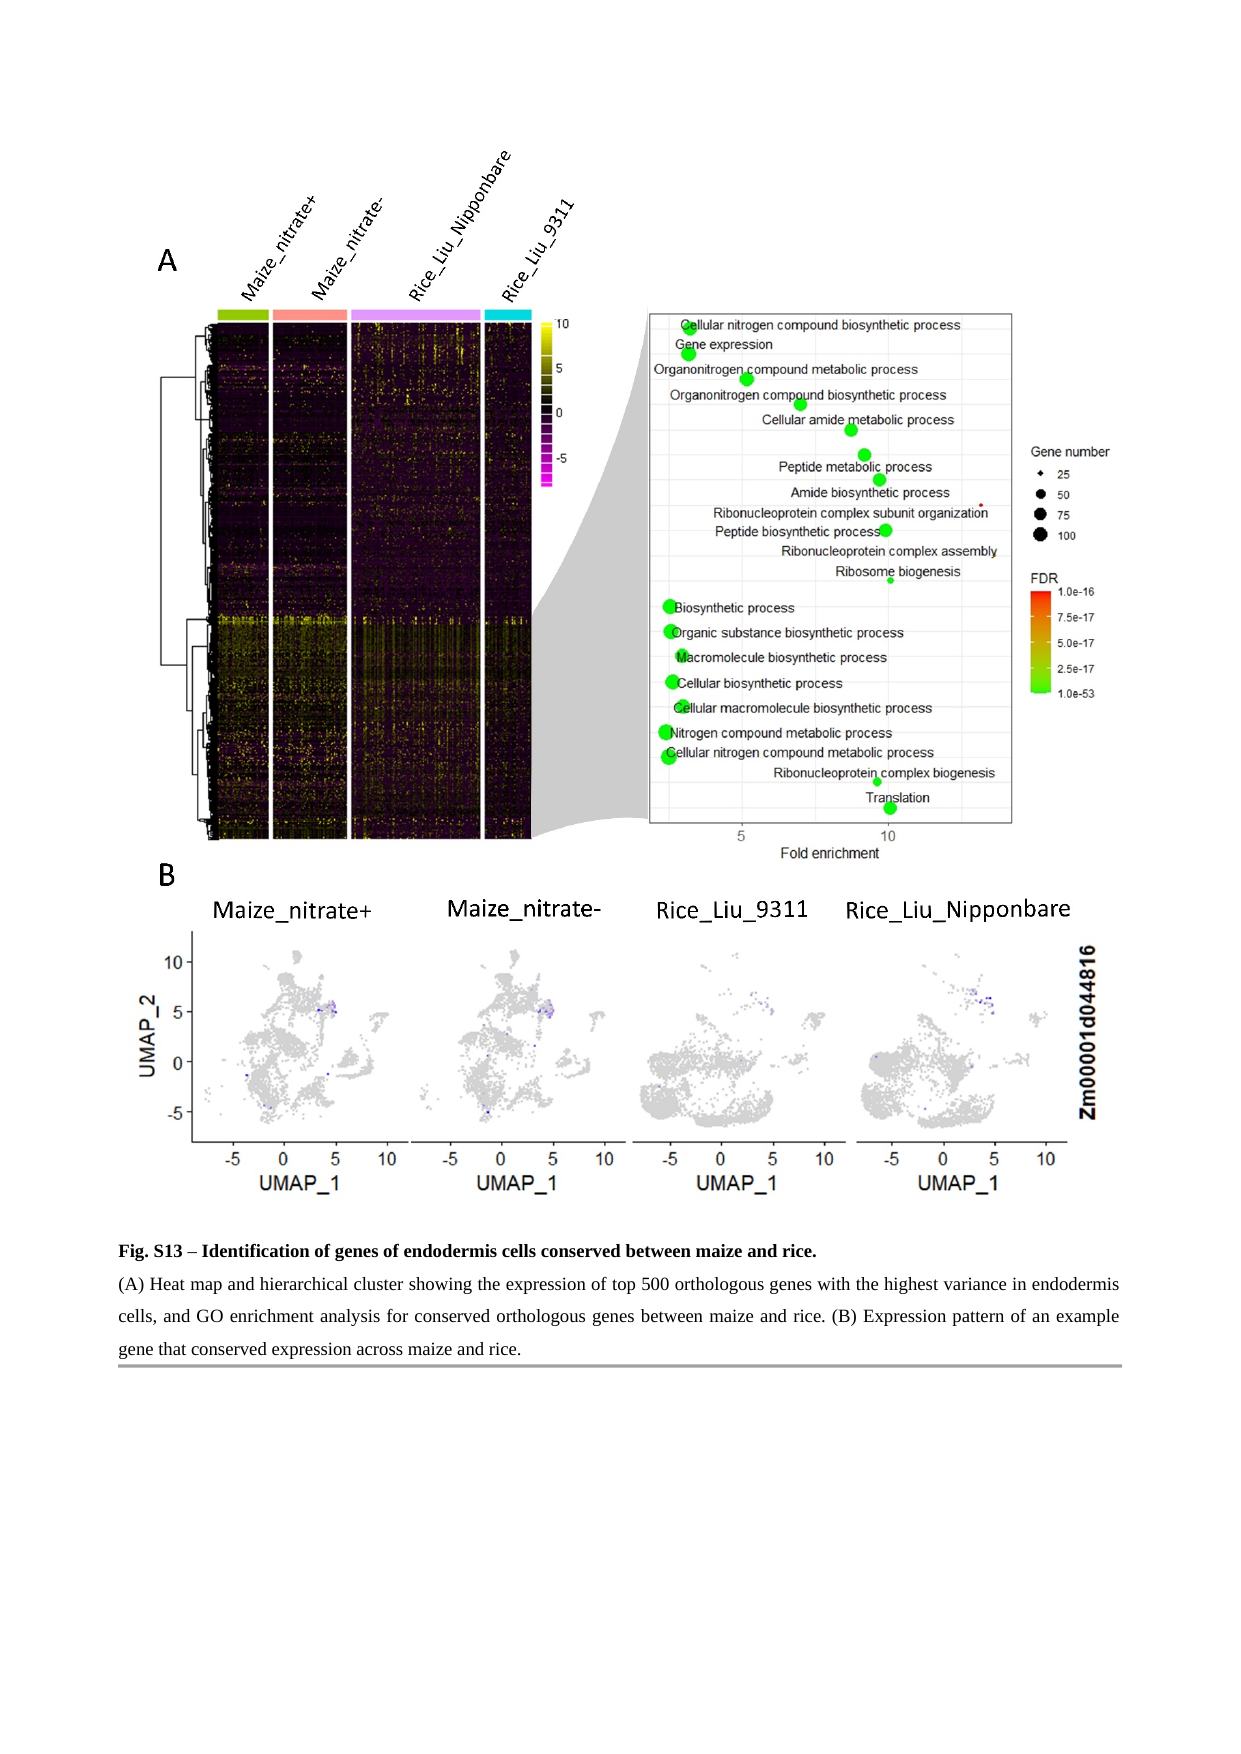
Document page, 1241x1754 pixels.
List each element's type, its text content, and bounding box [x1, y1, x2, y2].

text (A) Heat map and hierarchical cluster showing the expression of top 500 orthologous genes with the highest variance in endodermis cells, and GO enrichment analysis for conserved orthologous genes between maize and rice. (B) Expression pattern of an example gene that conserved expression across maize and rice. [118, 1267, 1122, 1364]
picture [118, 129, 1123, 1212]
text Fig. S13 – Identification of genes of endodermis cells conserved between maize and rice. [118, 1234, 1122, 1267]
